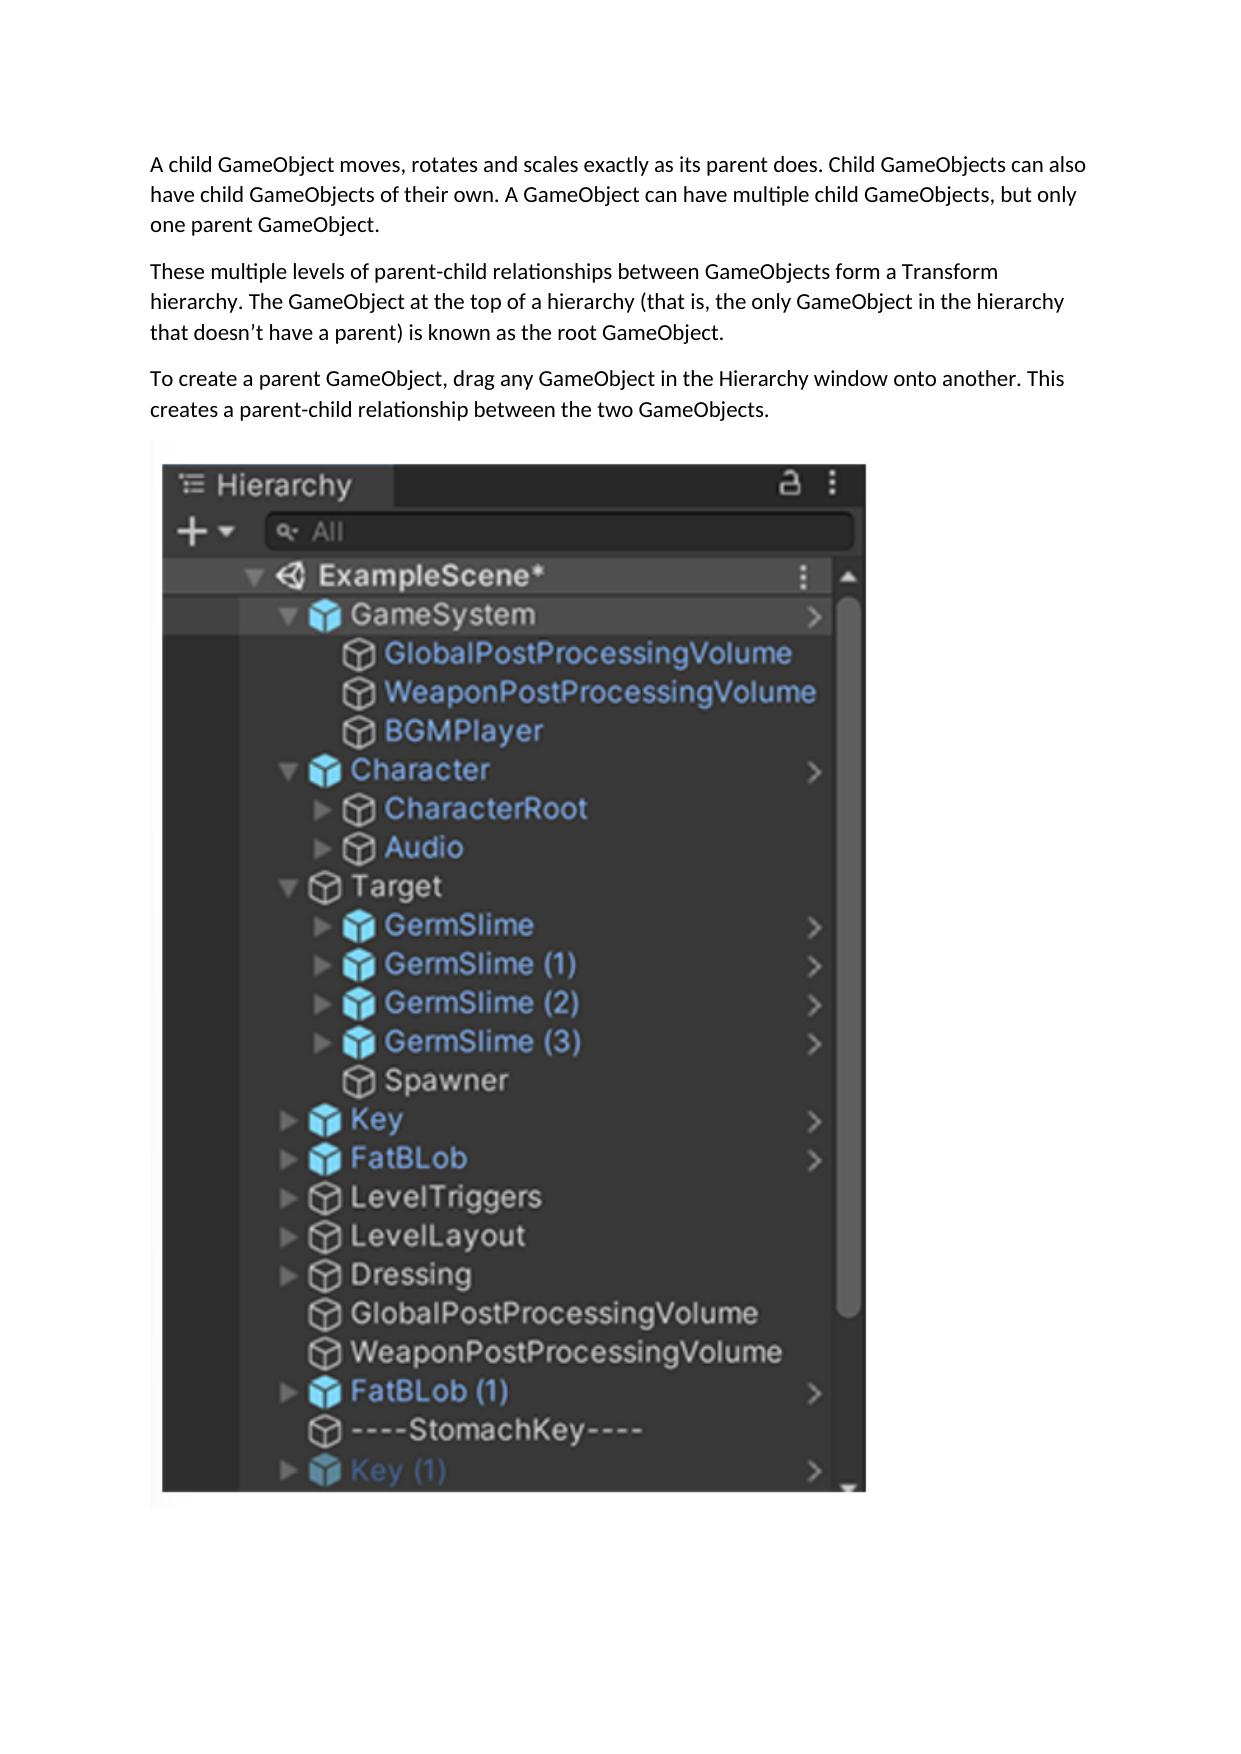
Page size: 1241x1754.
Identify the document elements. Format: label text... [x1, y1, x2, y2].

text These multiple levels of parent-child relationships between GameObjects form a Transform hierarchy. The GameObject at the top of a hierarchy (that is, the only GameObject in the hierarchy that doesn’t have a parent) is known as the root GameObject. [150, 257, 1090, 346]
picture [150, 441, 874, 1508]
text To create a parent GameObject, drag any GameObject in the Hierarchy window onto another. This creates a parent-child relationship between the two GameObjects. [150, 364, 1090, 423]
text A child GameObject moves, rotates and scales exactly as its parent does. Child GameObjects can also have child GameObjects of their own. A GameObject can have multiple child GameObjects, but only one parent GameObject. [150, 150, 1090, 238]
